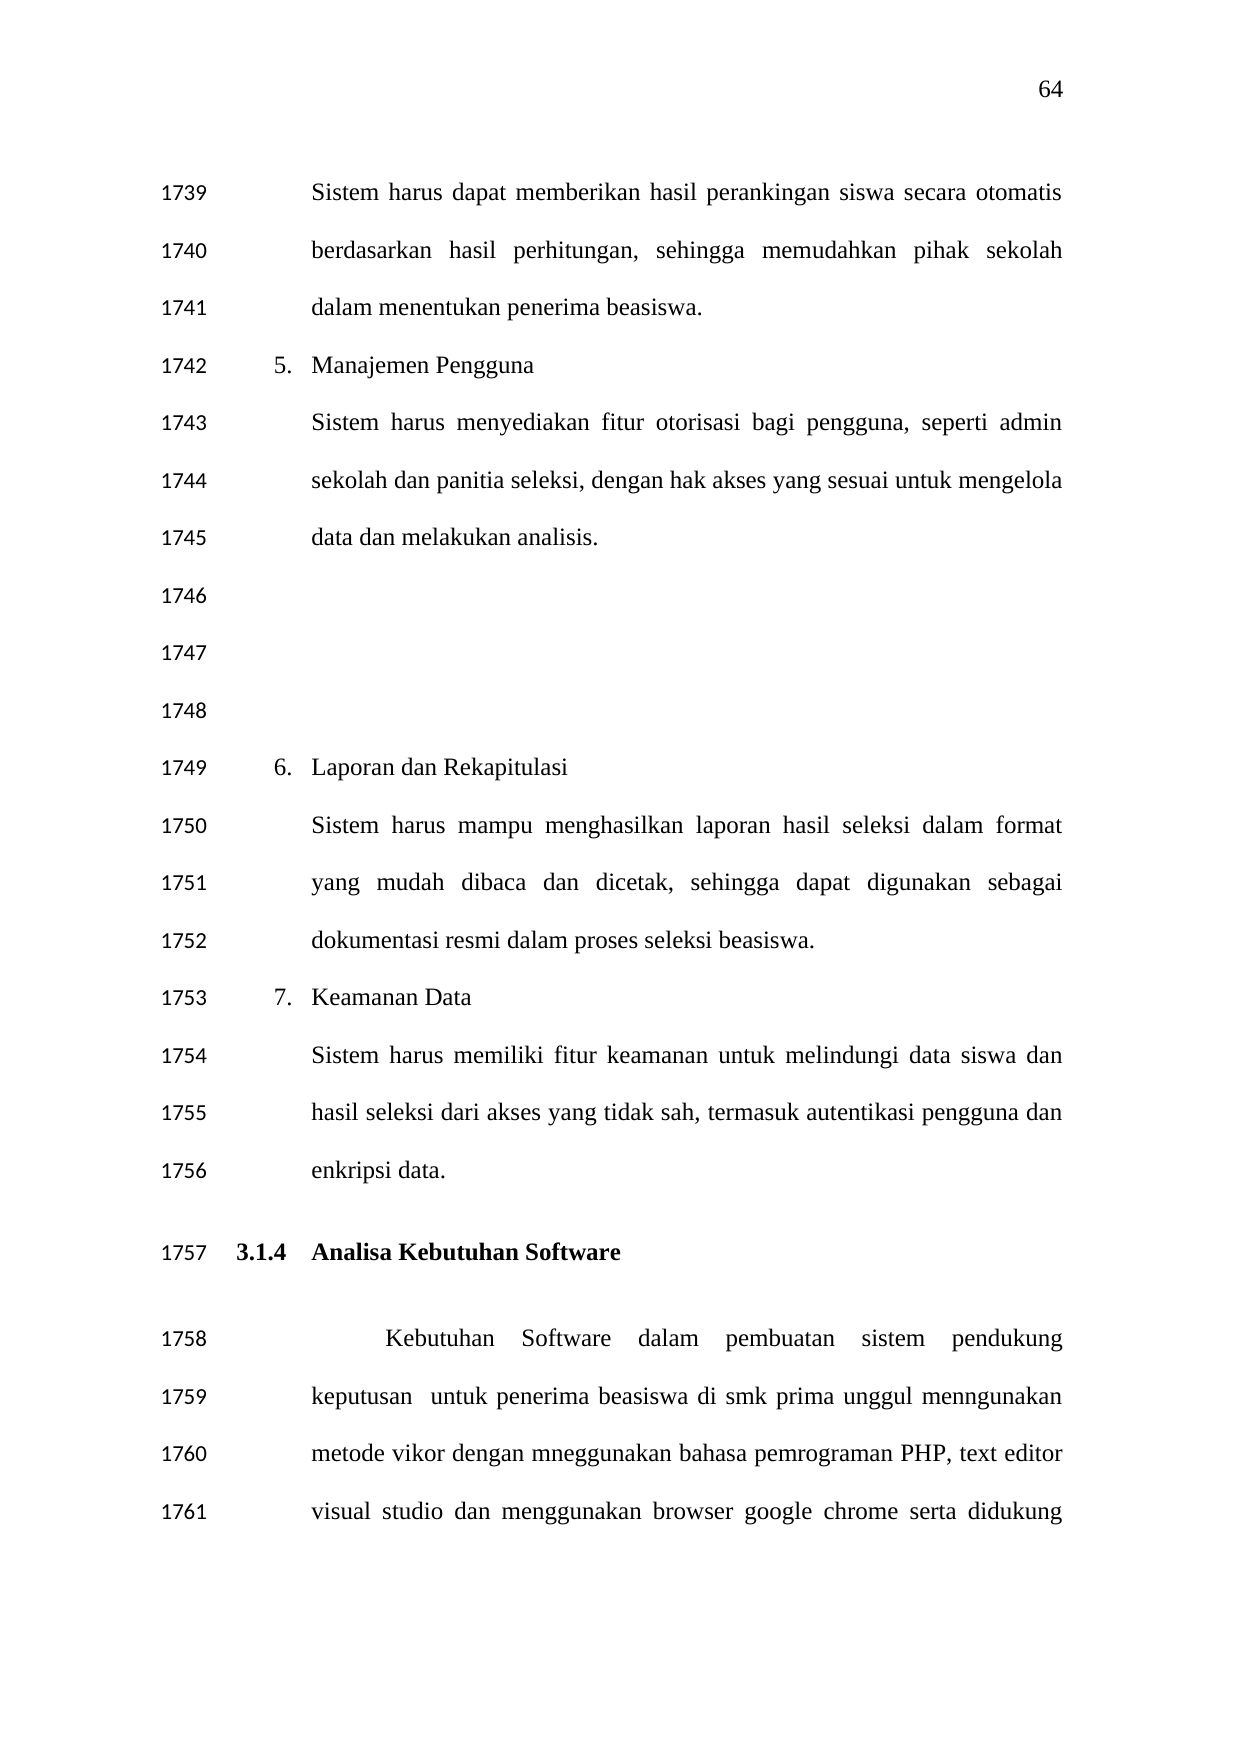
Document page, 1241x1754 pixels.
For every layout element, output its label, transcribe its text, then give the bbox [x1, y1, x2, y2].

list Manajemen Pengguna [274, 350, 1063, 378]
list Sistem harus memiliki fitur keamanan untuk melindungi data siswa dan hasil seleksi dari akses yang tidak sah, termasuk autentikasi pengguna dan enkripsi data. [311, 1040, 1063, 1183]
list Keamanan Data [274, 982, 1063, 1011]
subtitle Analisa Kebutuhan Software [236, 1237, 1063, 1266]
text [311, 1323, 1063, 1525]
list Sistem harus dapat memberikan hasil perankingan siswa secara otomatis berdasarkan hasil perhitungan, sehingga memudahkan pihak sekolah dalam menentukan penerima beasiswa. [311, 177, 1063, 321]
list Sistem harus menyediakan fitur otorisasi bagi pengguna, seperti admin sekolah dan panitia seleksi, dengan hak akses yang sesuai untuk mengelola data dan melakukan analisis. [311, 407, 1063, 551]
list Laporan dan Rekapitulasi [274, 752, 1063, 781]
list Sistem harus mampu menghasilkan laporan hasil seleksi dalam format yang mudah dibaca dan dicetak, sehingga dapat digunakan sebagai dokumentasi resmi dalam proses seleksi beasiswa. [311, 810, 1063, 953]
